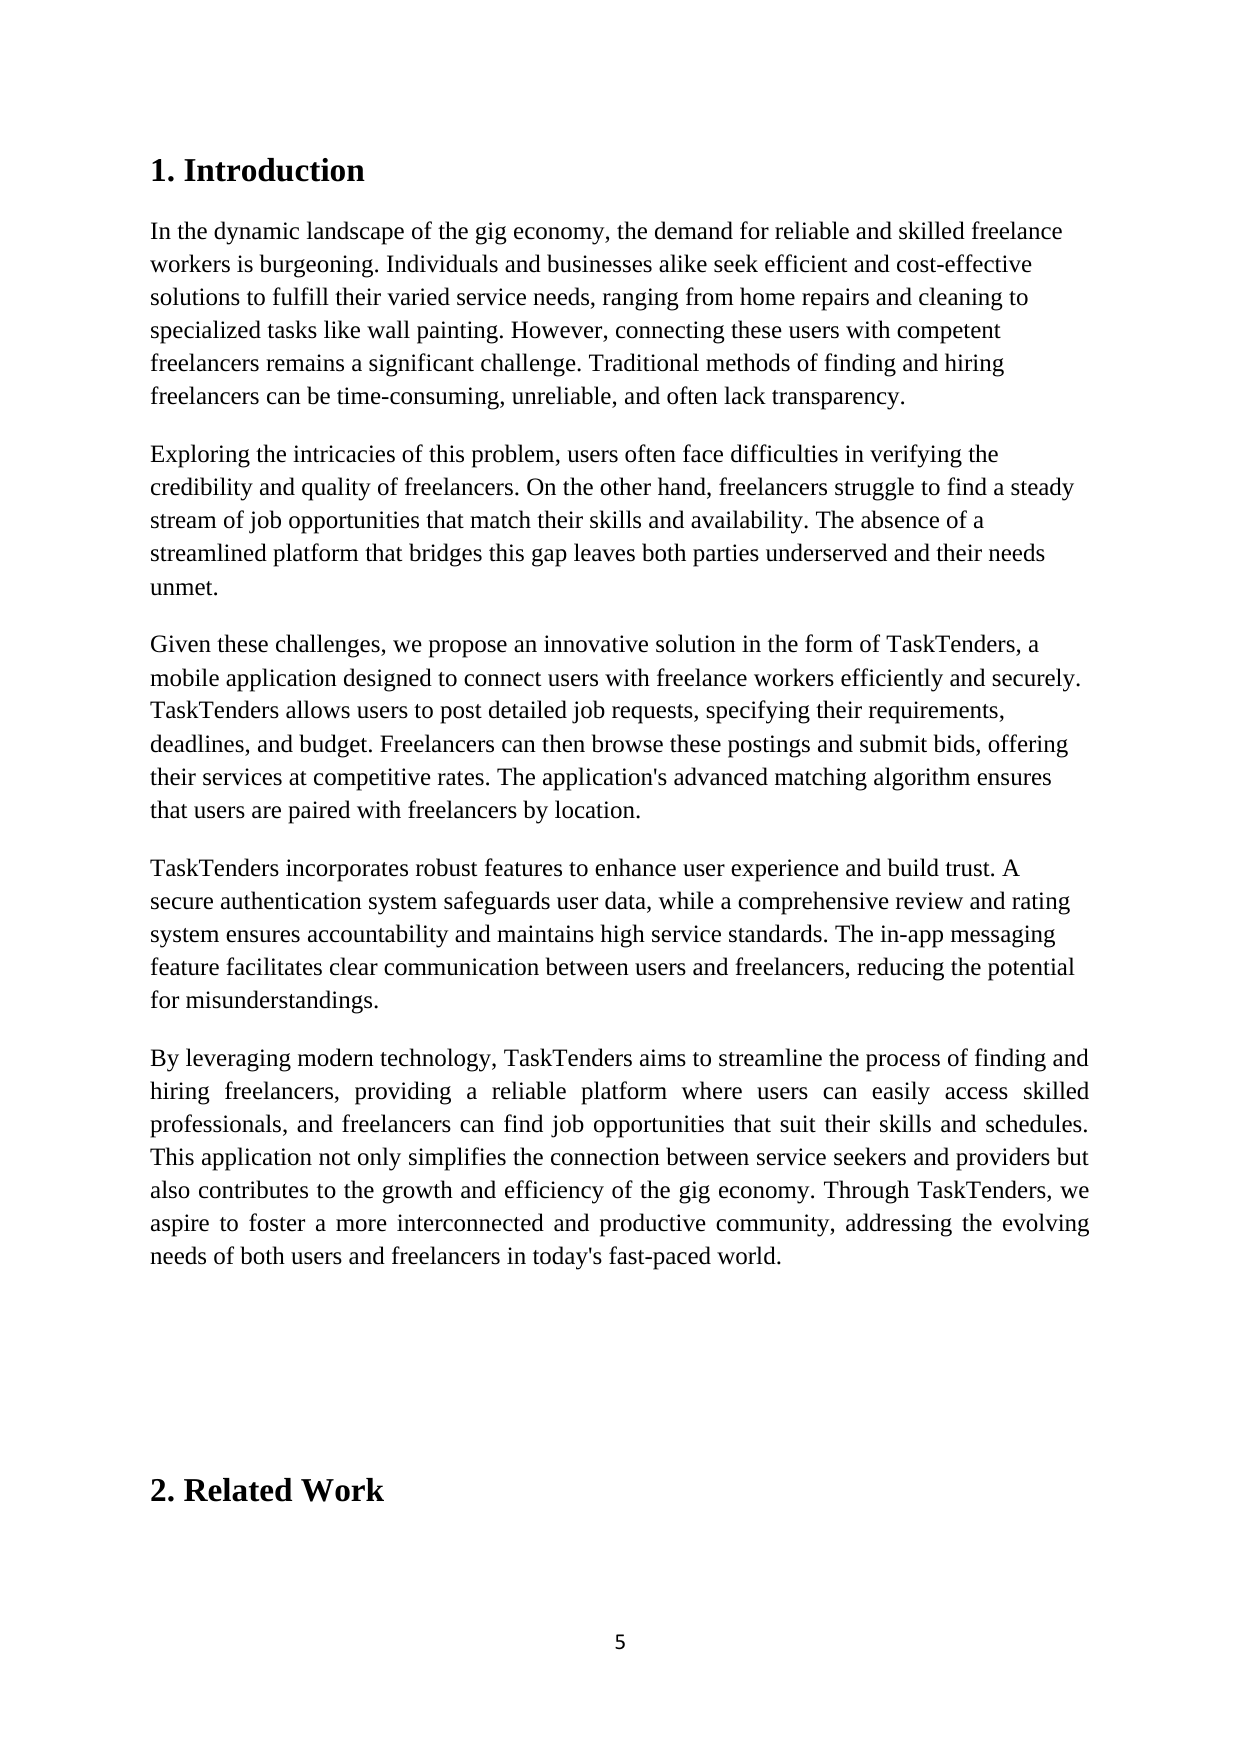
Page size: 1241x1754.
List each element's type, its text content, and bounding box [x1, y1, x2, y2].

text TaskTenders incorporates robust features to enhance user experience and build trust. A secure authentication system safeguards user data, while a comprehensive review and rating system ensures accountability and maintains high service standards. The in-app messaging feature facilitates clear communication between users and freelancers, reducing the potential for misunderstandings. [150, 853, 1090, 1013]
text Exploring the intricacies of this problem, users often face difficulties in verifying the credibility and quality of freelancers. On the other hand, freelancers struggle to find a steady stream of job opportunities that match their skills and availability. The absence of a streamlined platform that bridges this gap leaves both parties underserved and their needs unmet. [150, 439, 1090, 600]
text In the dynamic landscape of the gig economy, the demand for reliable and skilled freelance workers is burgeoning. Individuals and businesses alike seek efficient and cost-effective solutions to fulfill their varied service needs, ranging from home repairs and cleaning to specialized tasks like wall painting. However, connecting these users with competent freelancers remains a significant challenge. Traditional methods of finding and hiring freelancers can be time-consuming, unreliable, and often lack transparency. [150, 216, 1090, 410]
subtitle 1. Introduction [150, 150, 1090, 188]
subtitle 2. Related Work [150, 1470, 1090, 1508]
text Given these challenges, we propose an innovative solution in the form of TaskTenders, a mobile application designed to connect users with freelance workers efficiently and securely. TaskTenders allows users to post detailed job requests, specifying their requirements, deadlines, and budget. Freelancers can then browse these postings and submit bids, offering their services at competitive rates. The application's advanced matching algorithm ensures that users are paired with freelancers by location. [150, 629, 1090, 823]
text By leveraging modern technology, TaskTenders aims to streamline the process of finding and hiring freelancers, providing a reliable platform where users can easily access skilled professionals, and freelancers can find job opportunities that suit their skills and schedules. This application not only simplifies the connection between service seekers and providers but also contributes to the growth and efficiency of the gig economy. Through TaskTenders, we aspire to foster a more interconnected and productive community, addressing the evolving needs of both users and freelancers in today's fast-paced world. [150, 1043, 1090, 1270]
